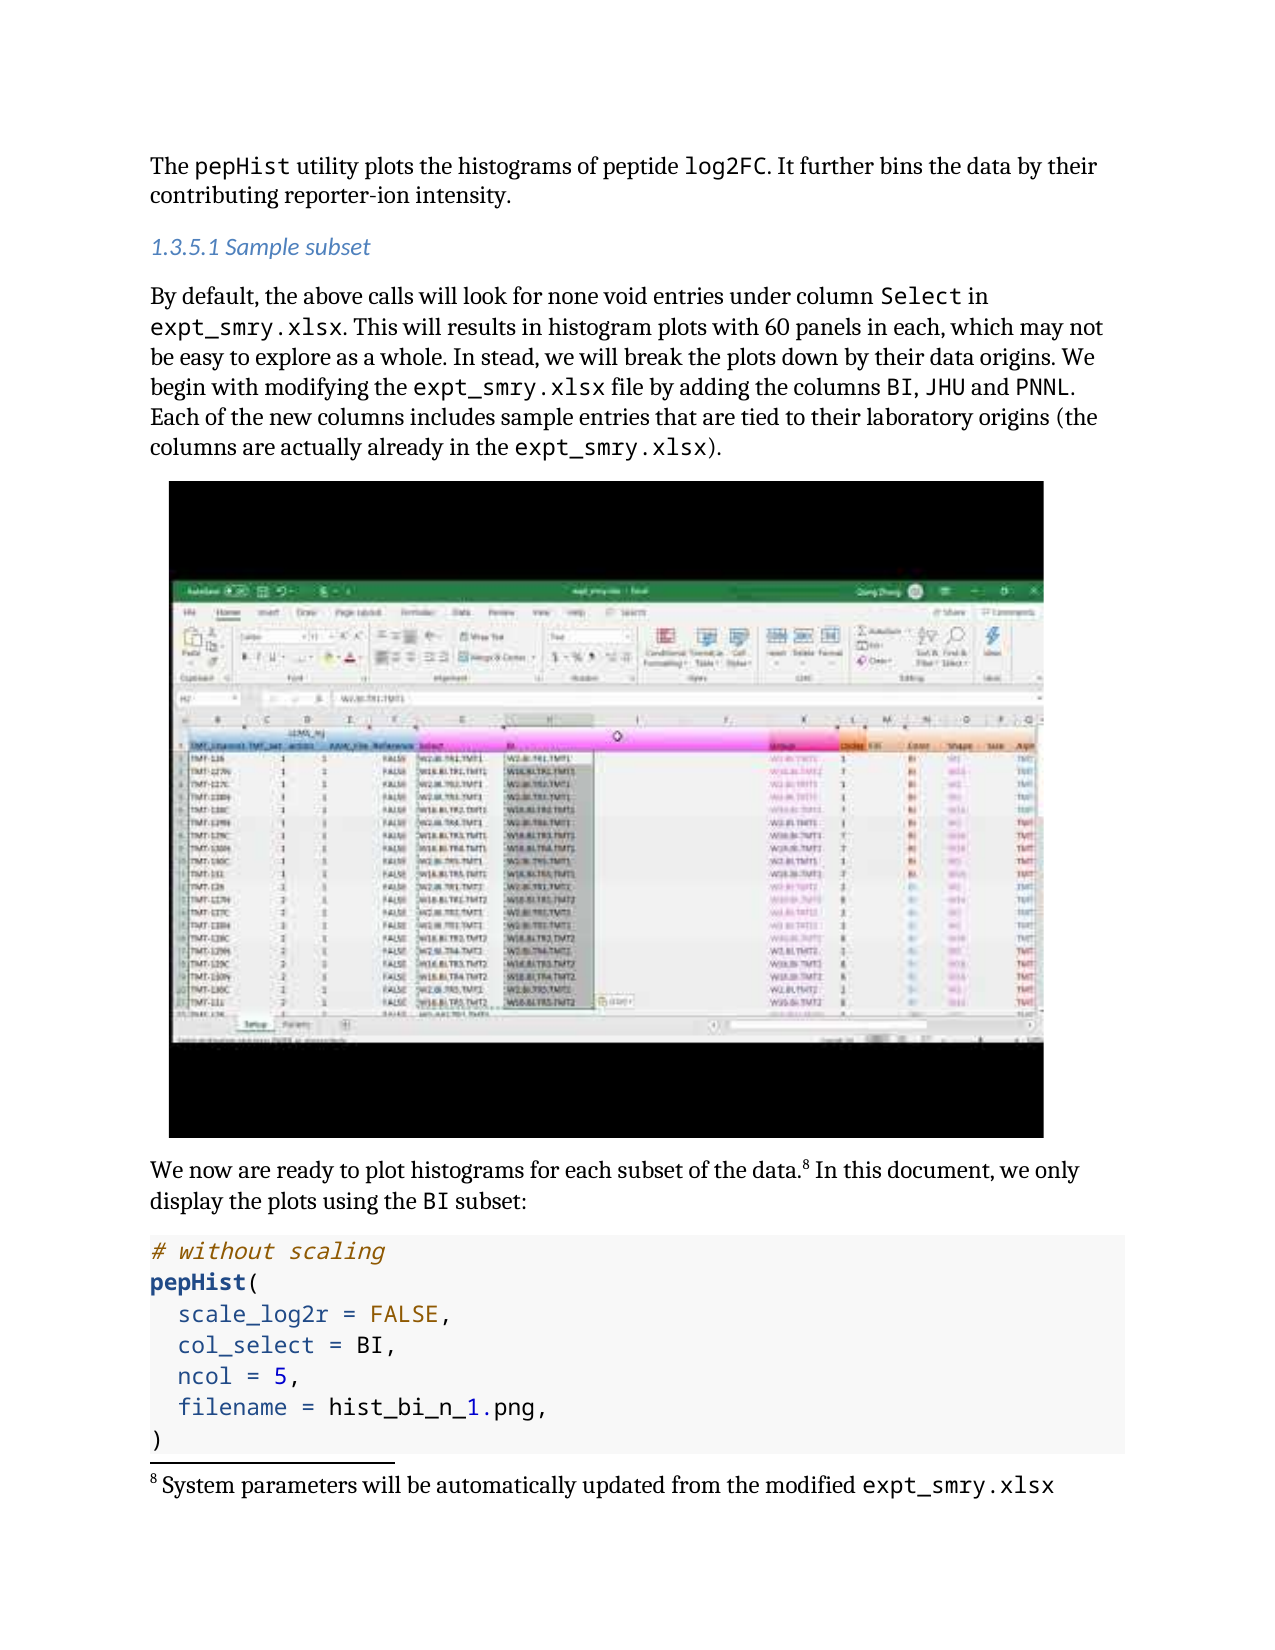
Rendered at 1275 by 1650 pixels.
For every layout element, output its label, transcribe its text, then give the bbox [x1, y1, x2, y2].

text We now are ready to plot histograms for each subset of the data. In this document, we only display the plots using the BI subset: [150, 1156, 1125, 1216]
text The pepHist utility plots the histograms of peptide log2FC. It further bins the data by their contributing reporter-ion intensity. [150, 150, 1125, 210]
text By default, the above calls will look for none void entries under column Select in expt_smry.xlsx. This will results in histogram plots with 60 panels in each, which may not be easy to explore as a whole. In stead, we will break the plots down by their data origins. We begin with modifying the expt_smry.xlsx file by adding the columns BI, JHU and PNNL. Each of the new columns includes sample entries that are tied to their laboratory origins (the columns are actually already in the expt_smry.xlsx). [150, 280, 1125, 463]
subtitle 1.3.5.1 Sample subset [150, 231, 1125, 261]
picture [168, 481, 1044, 1138]
